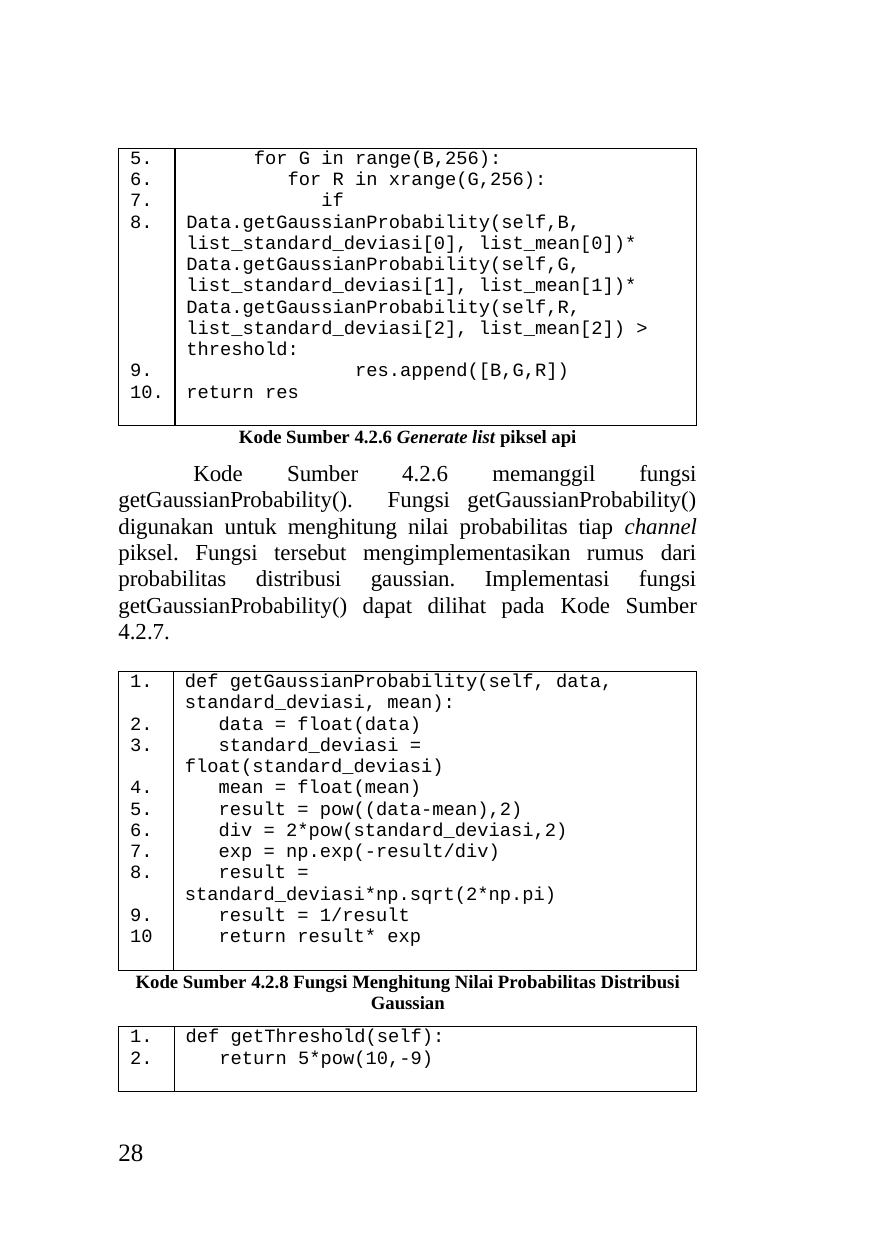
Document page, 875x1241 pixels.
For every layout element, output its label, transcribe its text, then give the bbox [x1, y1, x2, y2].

table_header 1. 2. [119, 1027, 174, 1091]
table_header def getThreshold(self): return 5*pow(10,-9) [175, 1027, 696, 1091]
table_header 1. 2. 3. 4. 5. 6. 7. 8. 9. 10. [119, 149, 174, 425]
text Kode Sumber 4.2.6 memanggil fungsi getGaussianProbability(). Fungsi getGaussianProbability() digunakan untuk menghitung nilai probabilitas tiap channel piksel. Fungsi tersebut mengimplementasikan rumus dari probabilitas distribusi gaussian. Implementasi fungsi getGaussianProbability() dapat dilihat pada Kode Sumber 4.2.7. [118, 460, 697, 644]
table_header def getGaussianProbability(self, data, standard_deviasi, mean): data = float(data) standard_deviasi = float(standard_deviasi) mean = float(mean) result = pow((data-mean),2) div = 2*pow(standard_deviasi,2) exp = np.exp(-result/div) result = standard_deviasi*np.sqrt(2*np.pi) result = 1/result return result* exp [174, 672, 696, 969]
table_header 1. 2. 3. 4. 5. 6. 7. 8. 9. 10 [119, 672, 173, 969]
text Kode Sumber 4.2.6 Generate list piksel api [118, 426, 697, 448]
